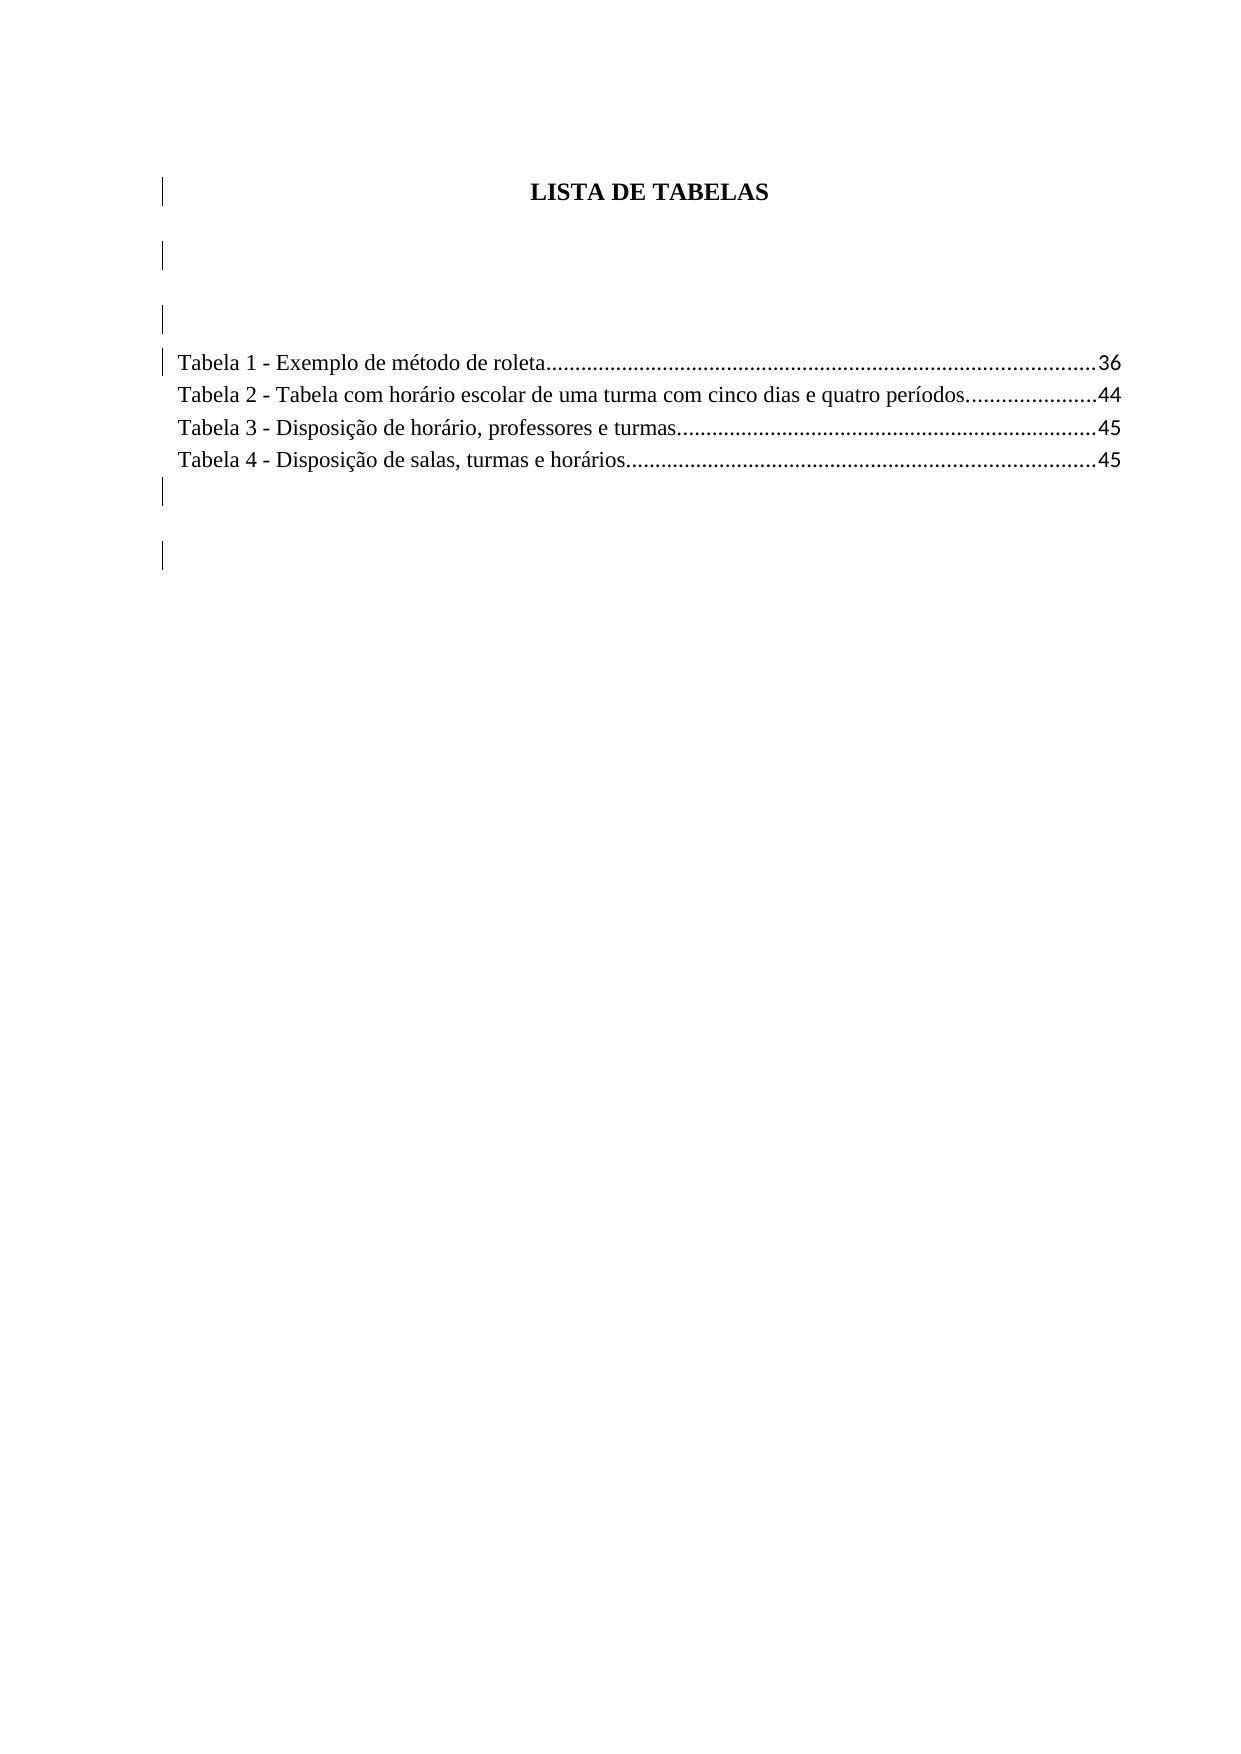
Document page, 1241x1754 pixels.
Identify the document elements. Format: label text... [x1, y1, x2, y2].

text Tabela 3 - Disposição de horário, professores e turmas. 45 [177, 413, 1122, 441]
text Tabela 2 - Tabela com horário escolar de uma turma com cinco dias e quatro períodos. 44 [177, 380, 1122, 408]
text LISTA DE TABELAS [177, 177, 1122, 206]
text Tabela 1 - Exemplo de método de roleta 36 [177, 348, 1122, 376]
text Tabela 4 - Disposição de salas, turmas e horários. 45 [177, 445, 1122, 473]
